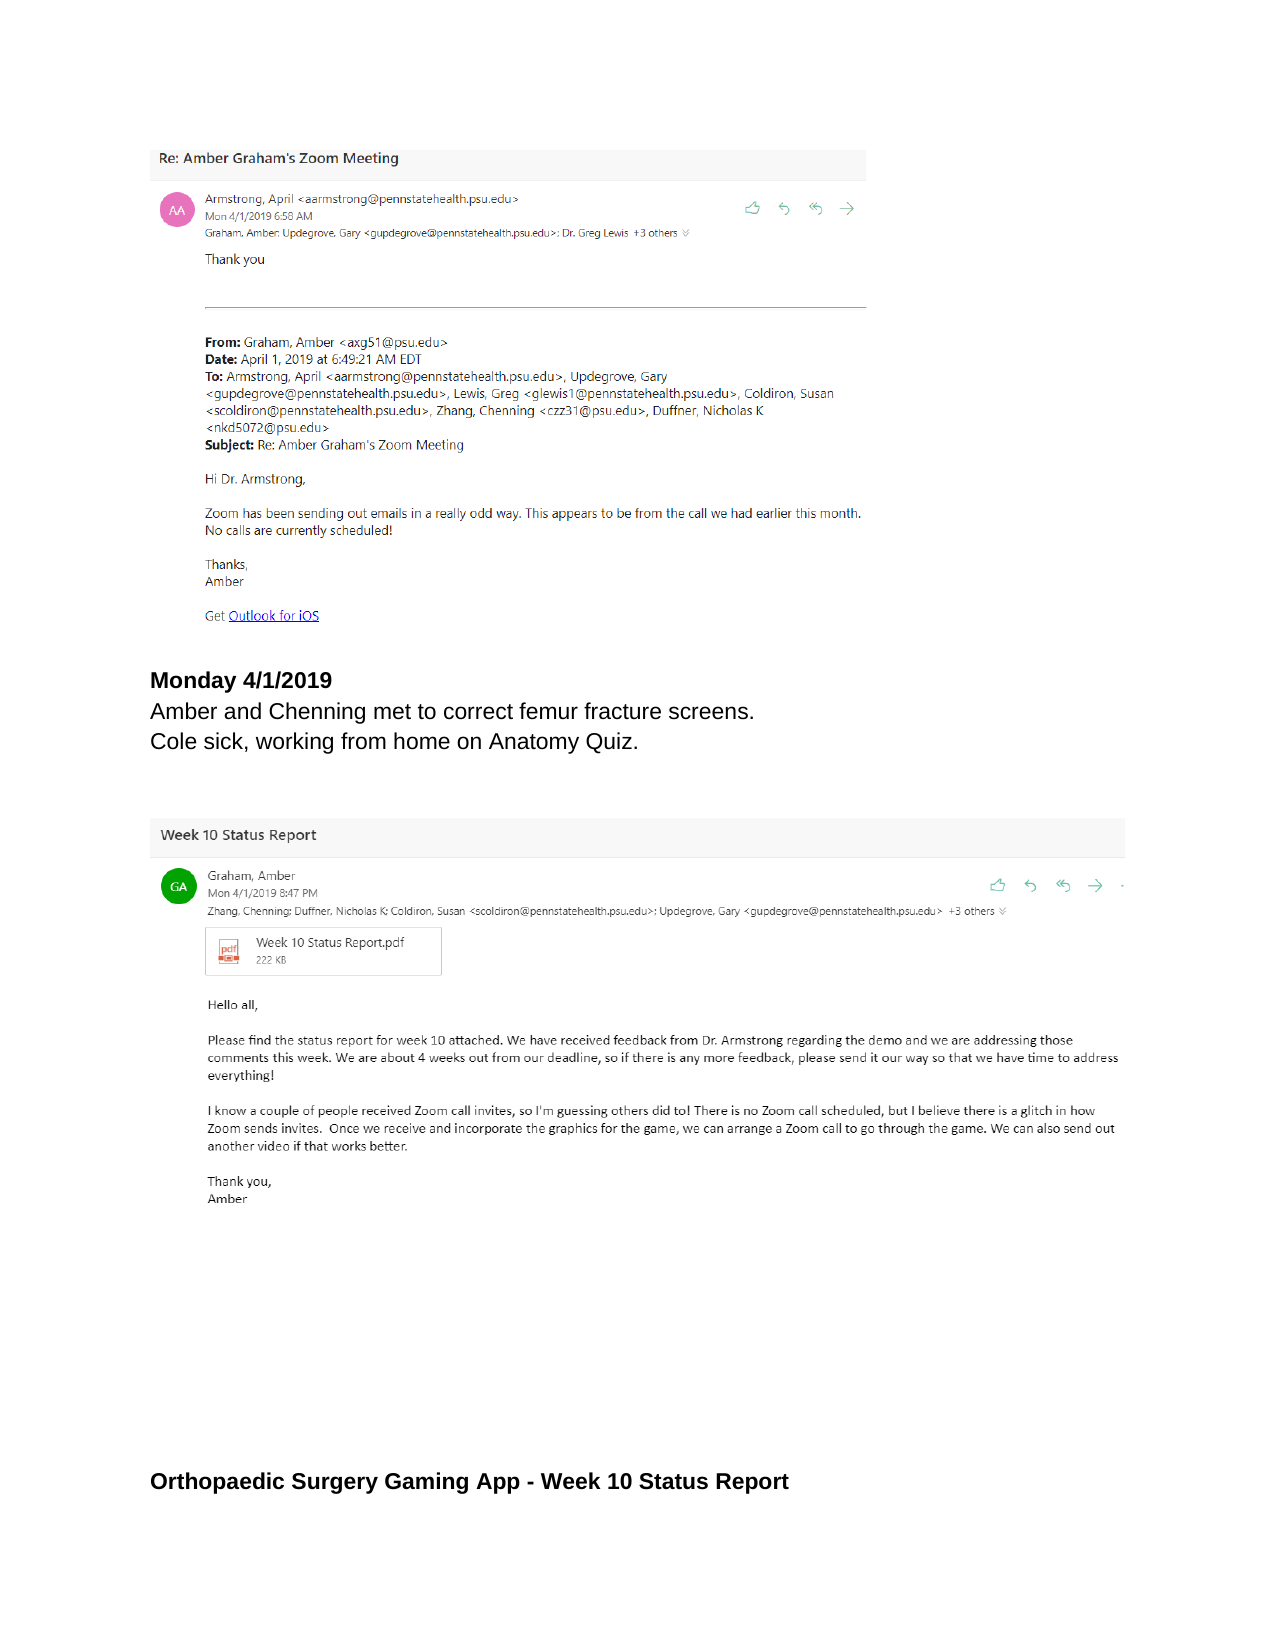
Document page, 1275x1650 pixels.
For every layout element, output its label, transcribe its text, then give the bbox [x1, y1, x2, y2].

text Amber and Chenning met to correct femur fracture screens. [150, 698, 1125, 724]
text Cole sick, working from home on Anatomy Quiz. [150, 728, 1125, 754]
text Monday 4/1/2019 [150, 667, 1125, 694]
text Orthopaedic Surgery Gaming App - Week 10 Status Report [150, 1468, 1125, 1494]
picture [150, 818, 1125, 1223]
picture [150, 150, 867, 634]
